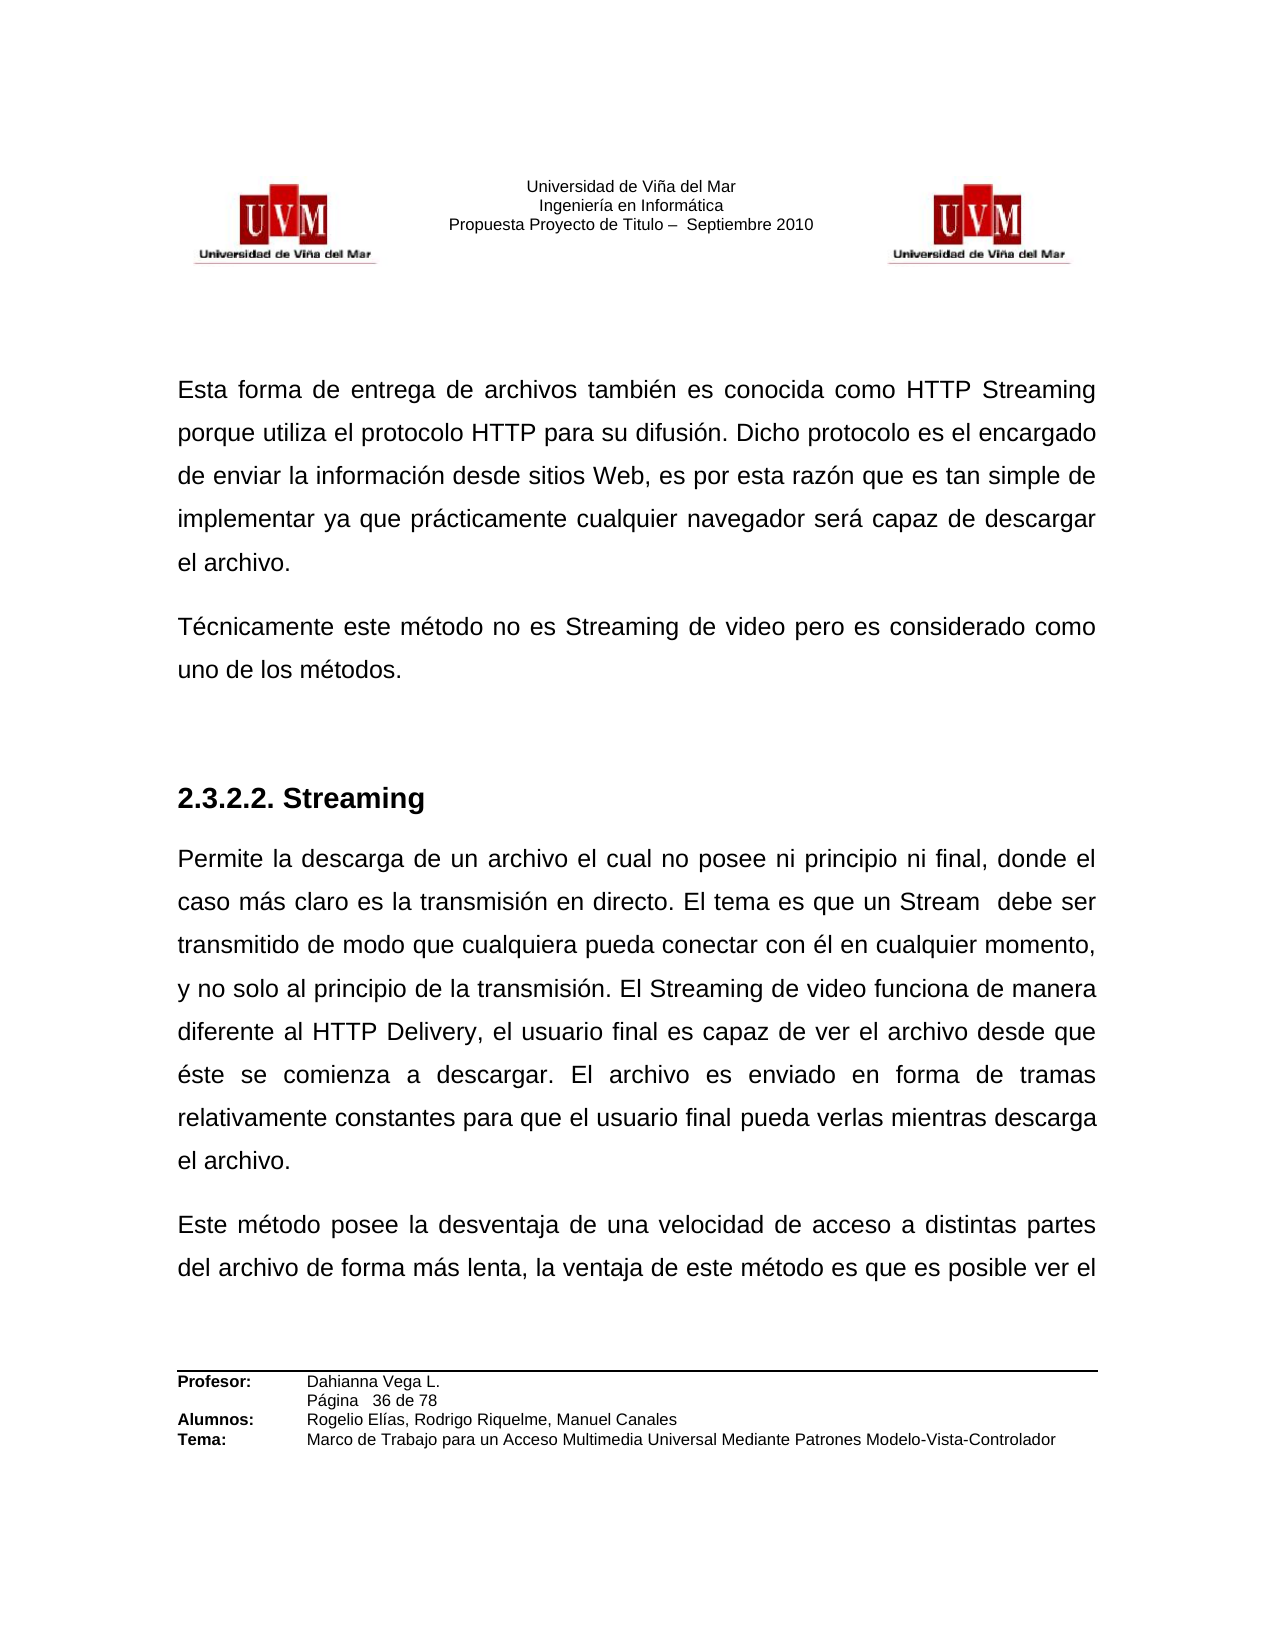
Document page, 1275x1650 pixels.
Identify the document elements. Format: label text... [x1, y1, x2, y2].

picture [871, 176, 1084, 267]
text Esta forma de entrega de archivos también es conocida como HTTP Streaming porque utiliza el protocolo HTTP para su difusión. Dicho protocolo es el encargado de enviar la información desde sitios Web, es por esta razón que es tan simple de implementar ya que prácticamente cualquier navegador será capaz de descargar el archivo. [177, 375, 1098, 576]
text ermite la descarga de un archivo el cual no posee ni principio ni final, donde el caso más claro es la transmisión en directo. El tema es que un Stream debe ser transmitido de modo que cualquiera pueda conectar con él en cualquier momento, y no solo al principio de la transmisión. El Streaming de video funciona de manera diferente al HTTP Delivery, el usuario final es capaz de ver el archivo desde que éste se comienza a descargar. El archivo es enviado en forma de tramas relativamente constantes para que el usuario final pueda verlas mientras descarga el archivo. [177, 844, 1098, 1175]
text Técnicamente este método no es Streaming de video pero es considerado como uno de los métodos. [177, 612, 1098, 683]
subtitle 2.3.Streaming [177, 781, 1098, 815]
picture [177, 176, 390, 267]
